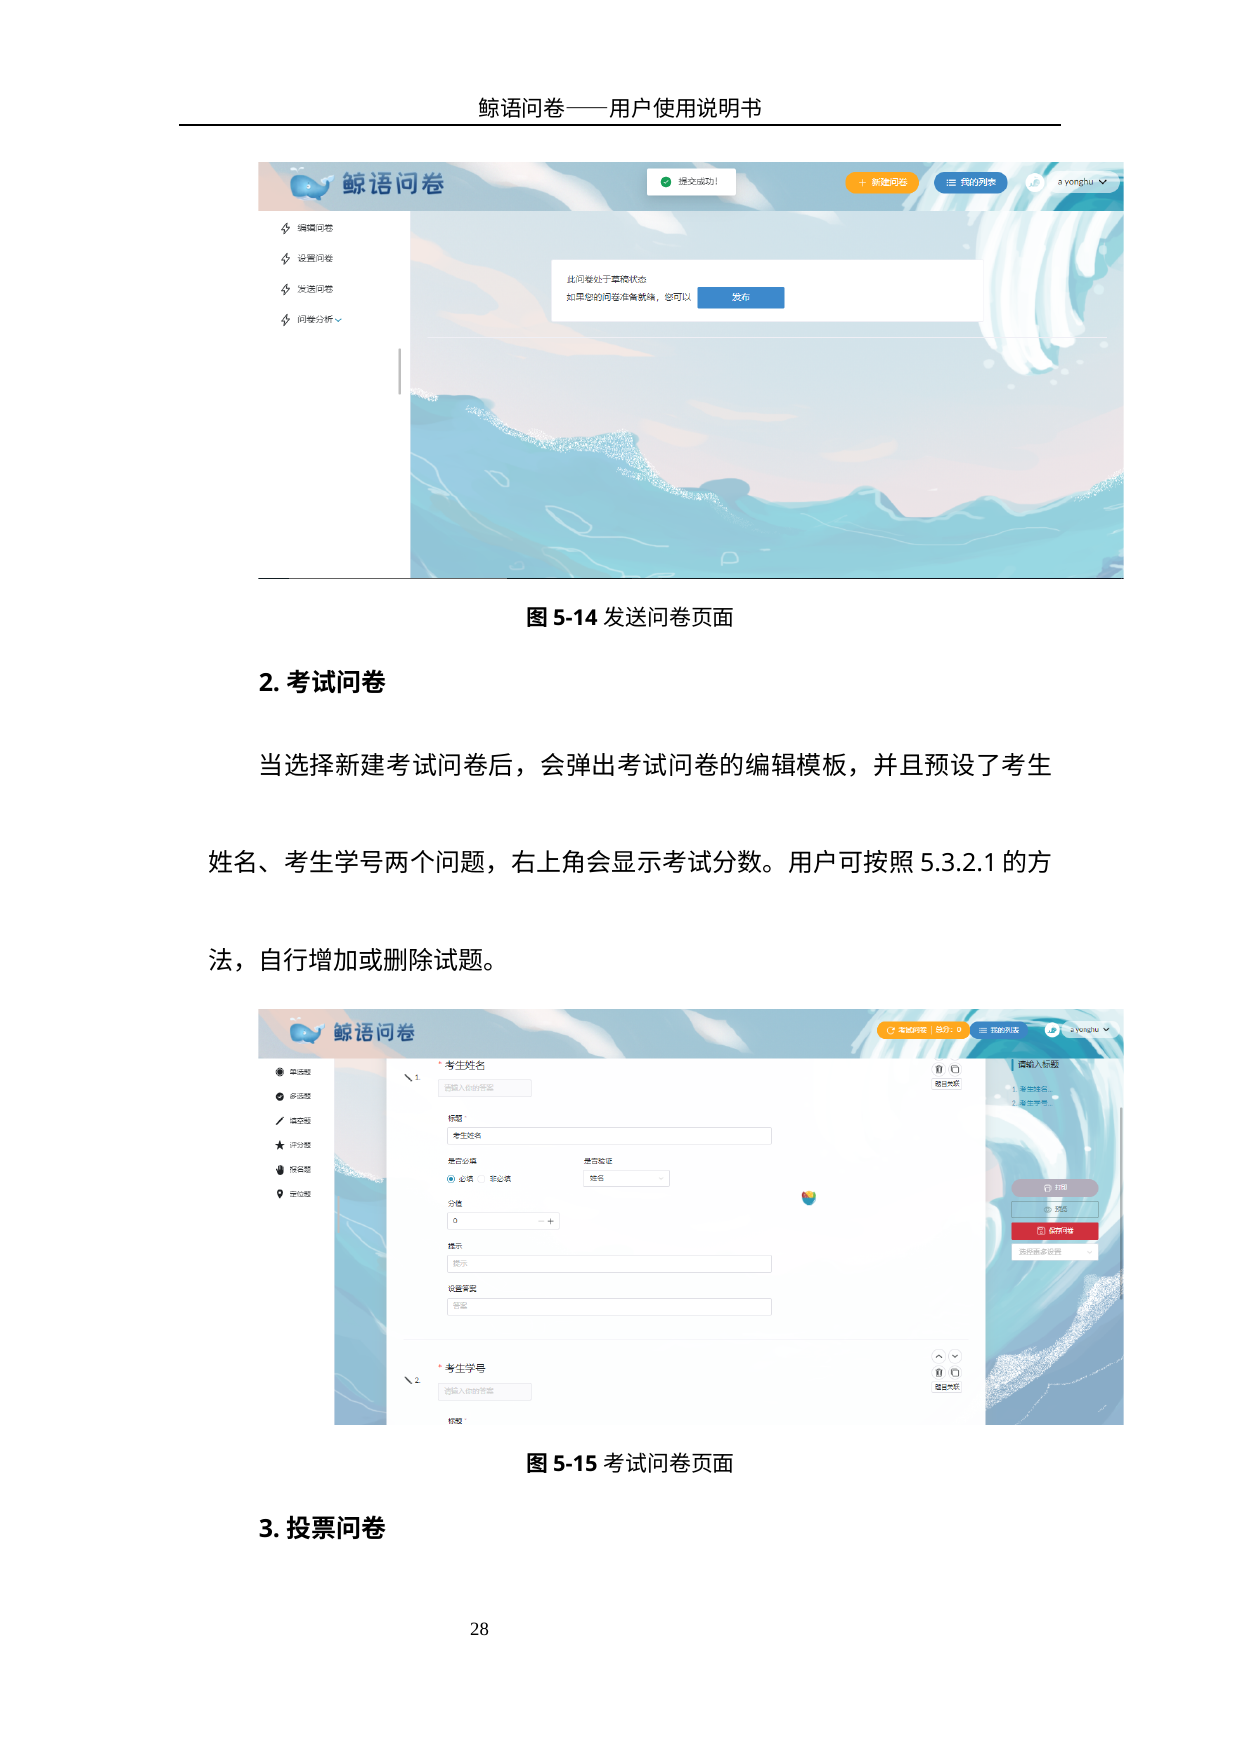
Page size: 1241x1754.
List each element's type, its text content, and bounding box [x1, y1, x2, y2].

text 2. 考试问卷 [208, 648, 1053, 713]
text 当选择新建考试问卷后，会弹出考试问卷的编辑模板，并且预设了考生姓名、考生学号两个问题，右上角会显示考试分数。用户可按照5.3.2.1的方法，自行增加或删除试题。 [208, 731, 1053, 991]
picture [258, 162, 1124, 579]
list 图5-14 发送问卷页面 [208, 599, 1053, 632]
picture [258, 1009, 1124, 1425]
text 3. 投票问卷 [208, 1494, 1053, 1559]
list 图5-15 考试问卷页面 [208, 1446, 1053, 1478]
